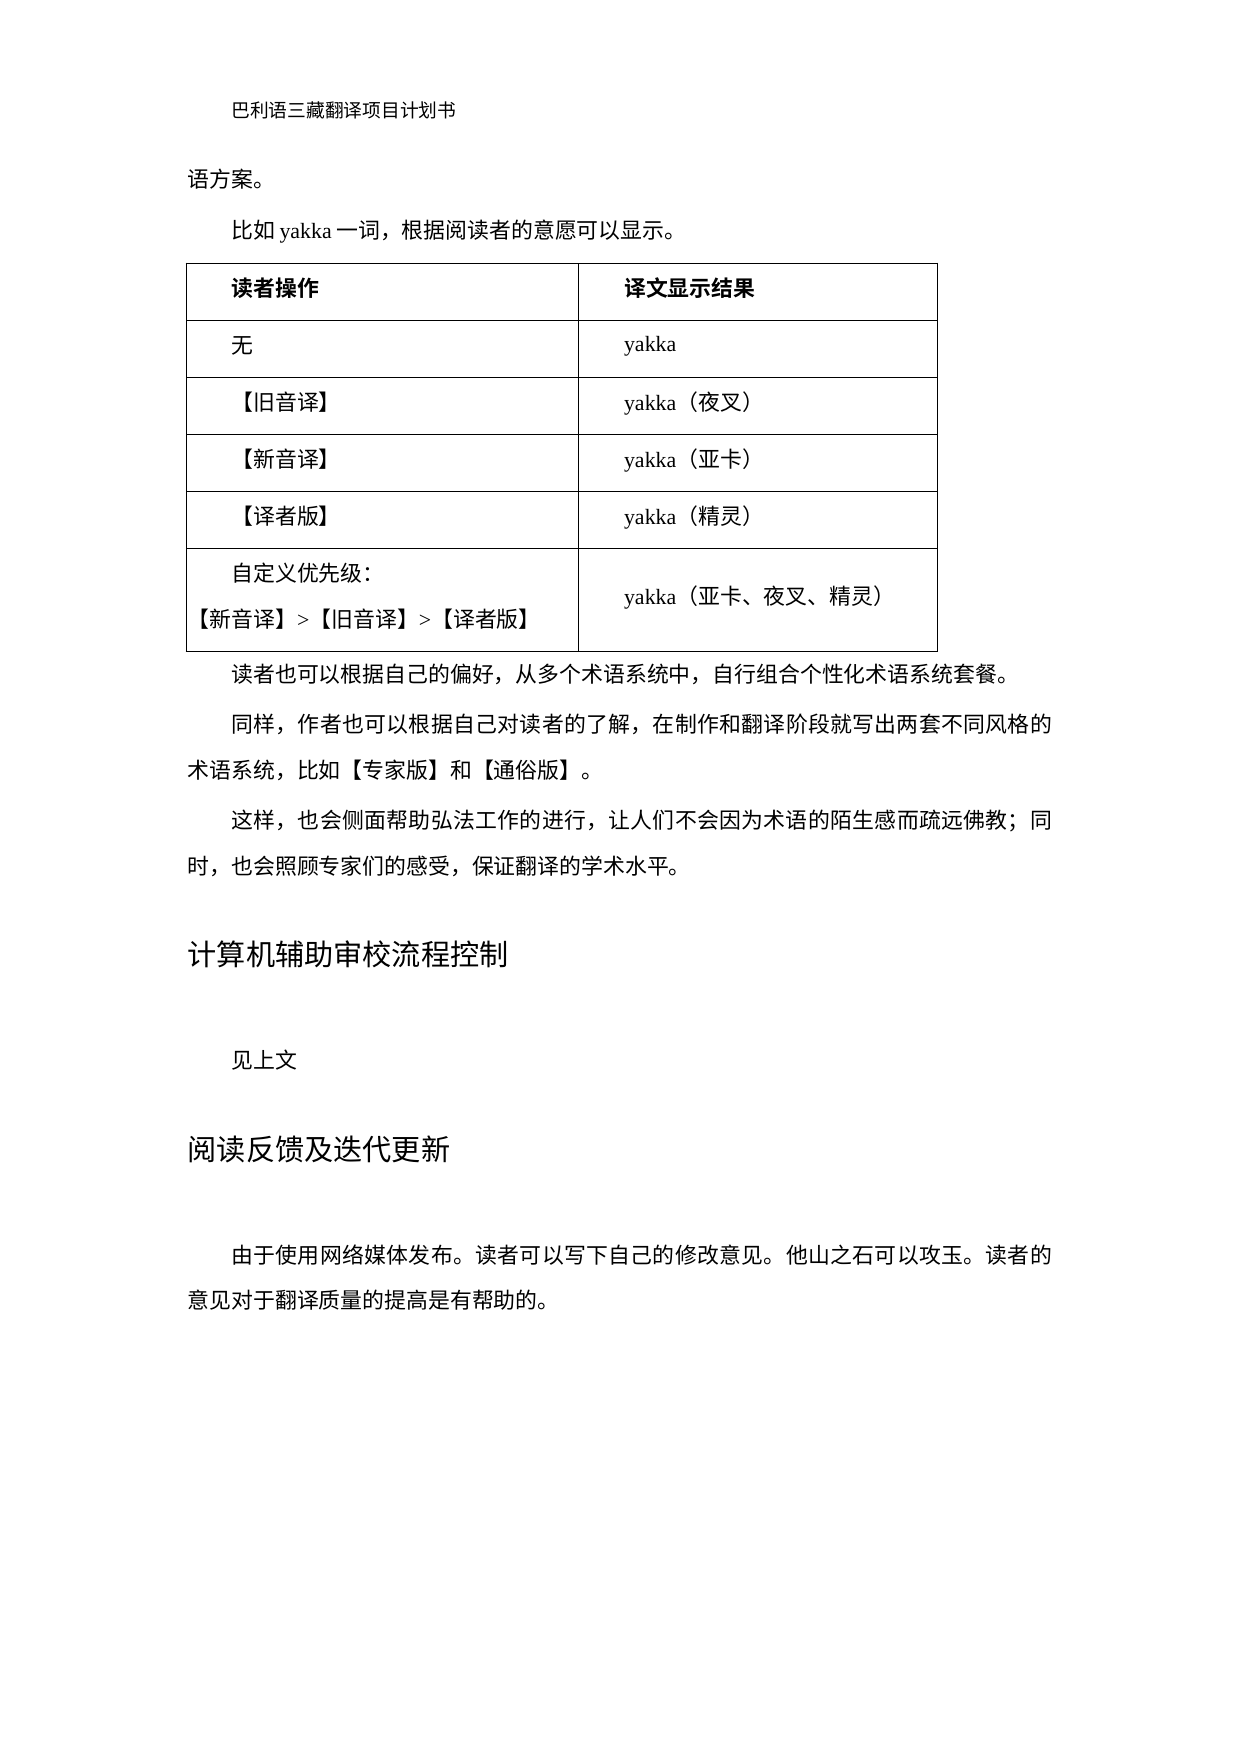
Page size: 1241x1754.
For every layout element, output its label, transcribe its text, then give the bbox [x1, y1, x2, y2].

subtitle 计算机辅助审校流程控制 [187, 920, 1053, 985]
text 由于使用网络媒体发布。读者可以写下自己的修改意见。他山之石可以攻玉。读者的意见对于翻译质量的提高是有帮助的。 [187, 1238, 1053, 1316]
table_cell yakka [579, 321, 937, 377]
table_cell 无 [187, 321, 578, 377]
table_cell 【新音译】 [187, 435, 578, 491]
table_cell 自定义优先级： 【新音译】>【旧音译】>【译者版】 [187, 549, 578, 651]
text 见上文 [187, 1043, 1053, 1075]
table_cell yakka（亚卡、夜叉、精灵） [579, 549, 937, 651]
table_cell yakka（夜叉） [579, 378, 937, 434]
text 同样，作者也可以根据自己对读者的了解，在制作和翻译阶段就写出两套不同风格的术语系统，比如【专家版】和【通俗版】。 [187, 707, 1053, 785]
text 比如yakka一词，根据阅读者的意愿可以显示。 [187, 212, 1053, 245]
text 这样，也会侧面帮助弘法工作的进行，让人们不会因为术语的陌生感而疏远佛教；同时，也会照顾专家们的感受，保证翻译的学术水平。 [187, 803, 1053, 881]
table_header 译文显示结果 [579, 264, 937, 320]
table_cell 【旧音译】 [187, 378, 578, 434]
table_cell yakka（亚卡） [579, 435, 937, 491]
table_cell yakka（精灵） [579, 492, 937, 548]
text 读者也可以根据自己的偏好，从多个术语系统中，自行组合个性化术语系统套餐。 [187, 657, 1053, 689]
subtitle 阅读反馈及迭代更新 [187, 1115, 1053, 1180]
table_header 读者操作 [187, 264, 578, 320]
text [187, 162, 1053, 194]
table_cell 【译者版】 [187, 492, 578, 548]
